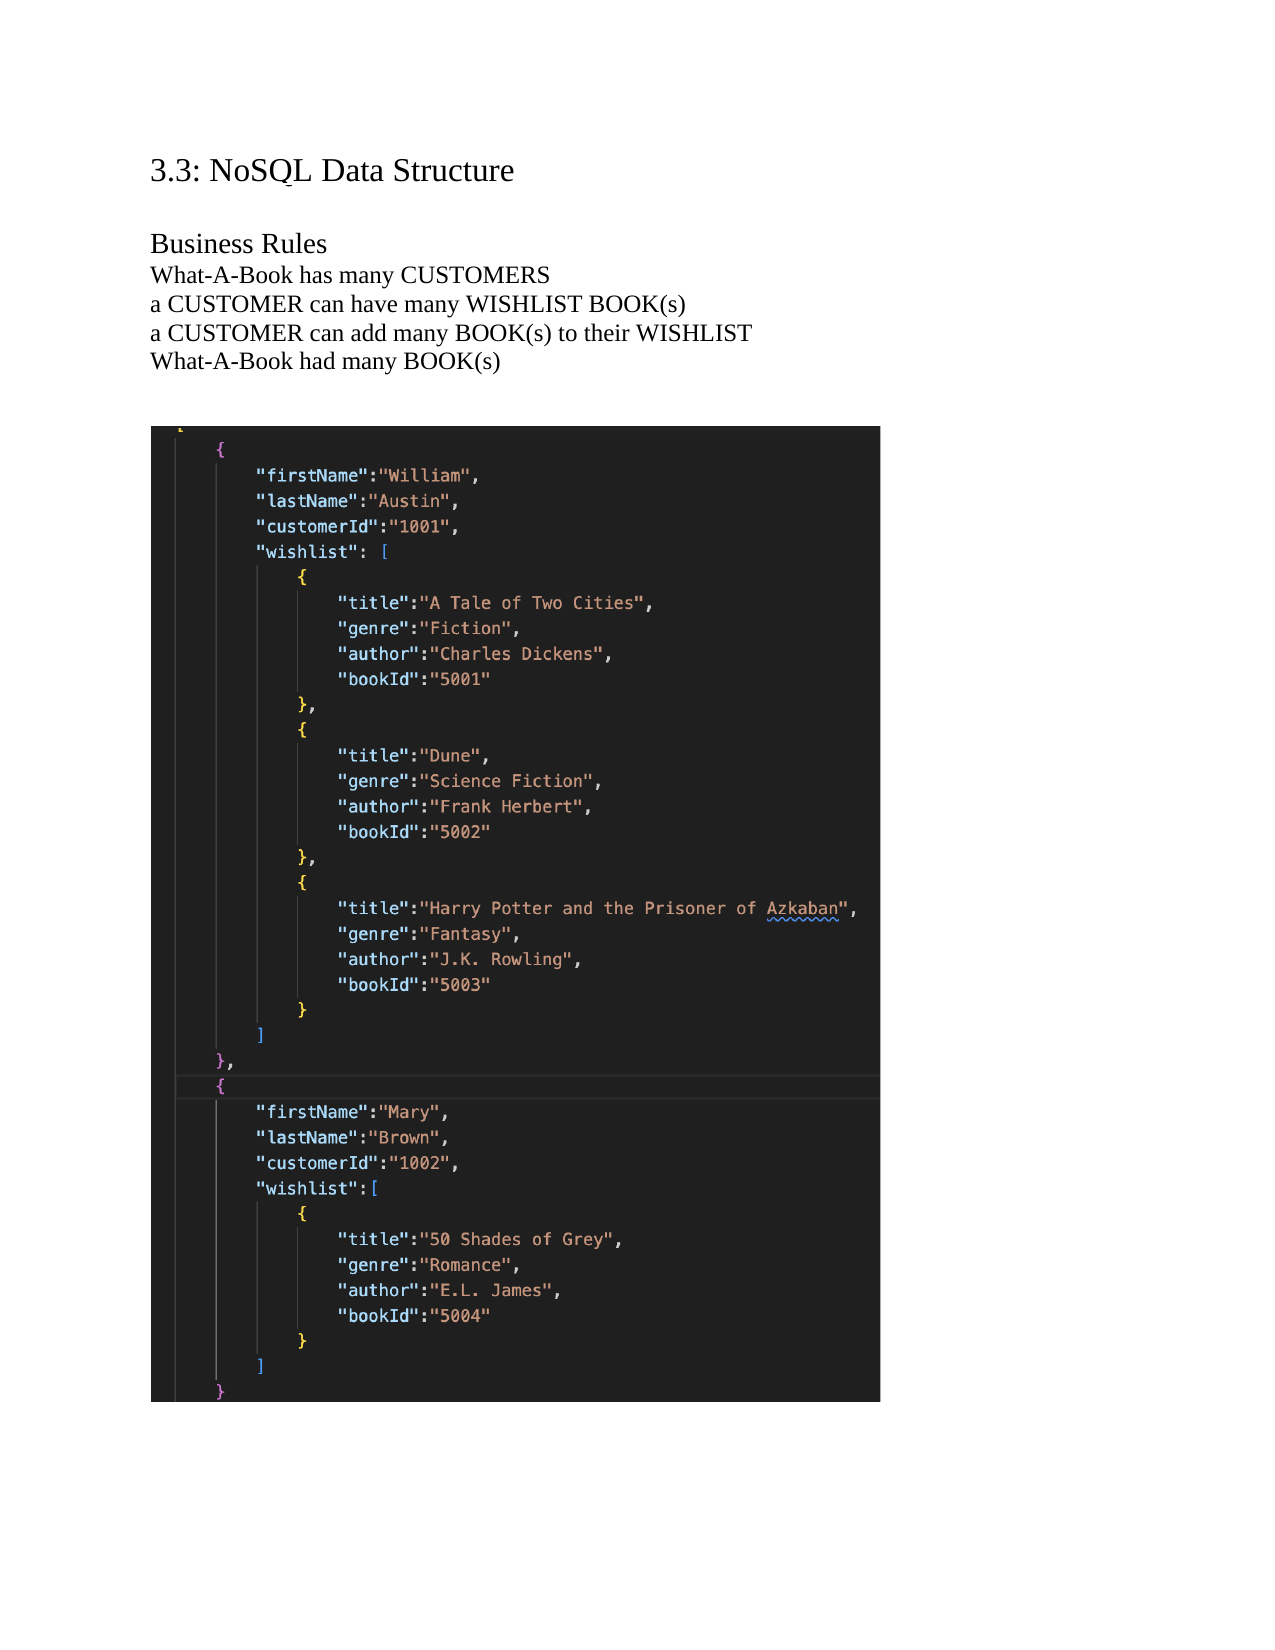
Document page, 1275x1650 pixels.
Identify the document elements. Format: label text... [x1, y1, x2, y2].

text a CUSTOMER can have many WISHLIST BOOK(s) [150, 289, 1125, 318]
text What-A-Book had many BOOK(s) [150, 346, 1125, 375]
text What-A-Book has many CUSTOMERS [150, 260, 1125, 289]
text 3.3: NoSQL Data Structure [150, 150, 1125, 188]
text a CUSTOMER can add many BOOK(s) to their WISHLIST [150, 318, 1125, 346]
text Business Rules [150, 227, 1125, 260]
picture [150, 426, 881, 1402]
